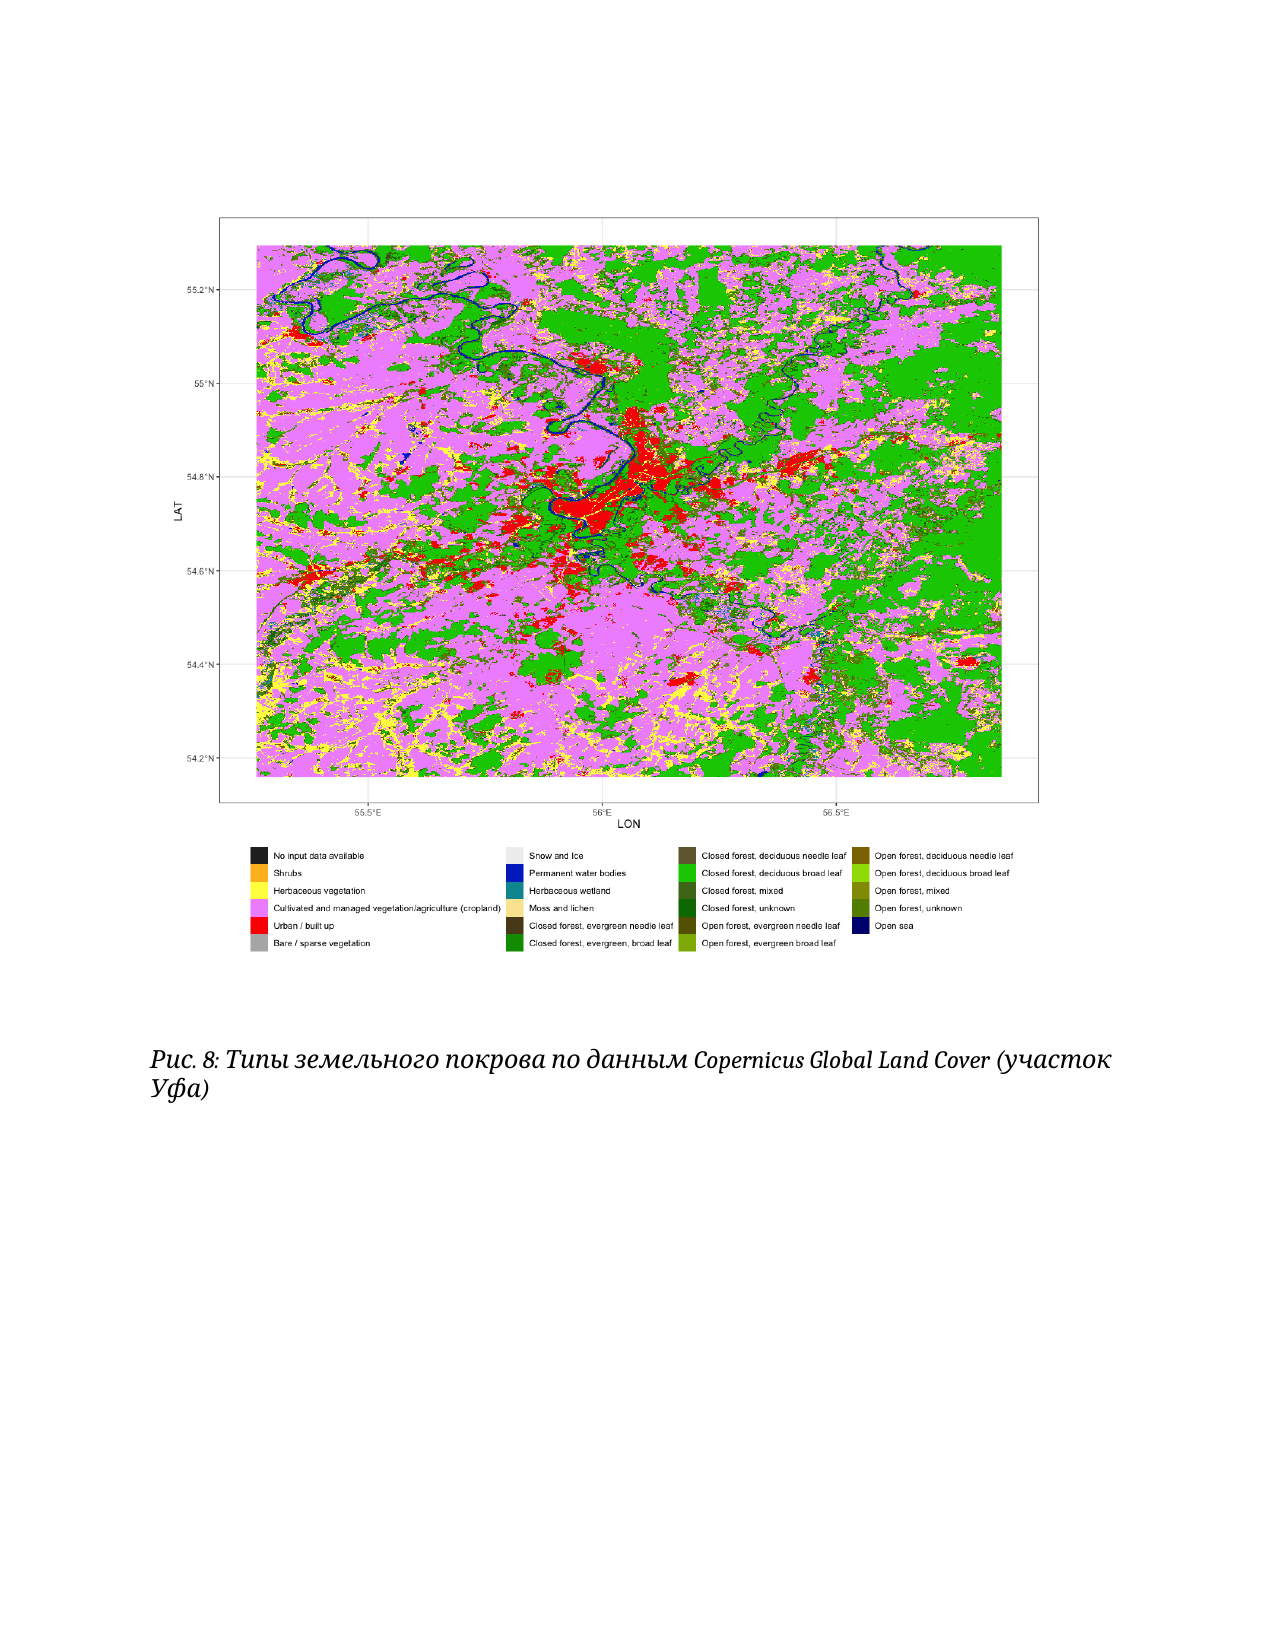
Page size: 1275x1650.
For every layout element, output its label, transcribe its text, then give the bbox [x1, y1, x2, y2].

picture [168, 150, 1044, 1025]
text Рис. 8: Типы земельного покрова по данным Copernicus Global Land Cover (участок Уфа) [150, 1046, 1125, 1103]
